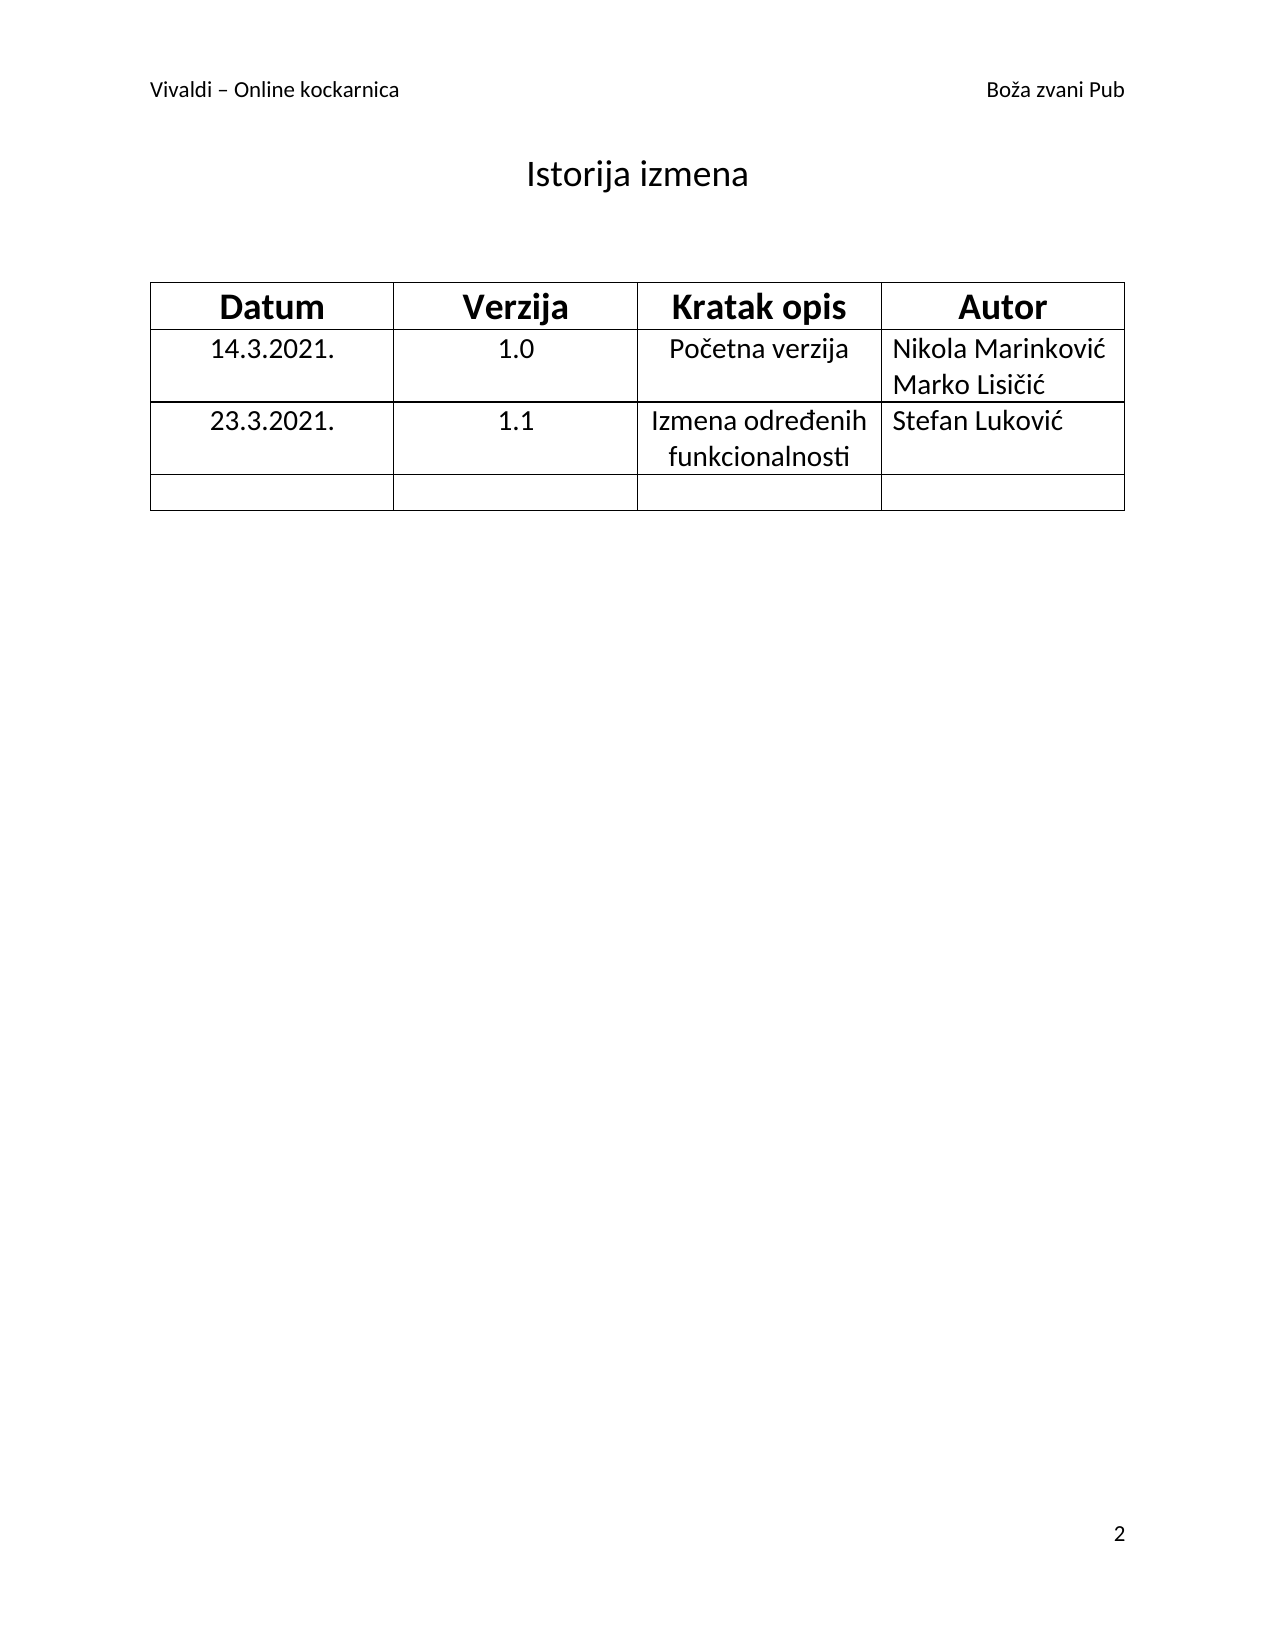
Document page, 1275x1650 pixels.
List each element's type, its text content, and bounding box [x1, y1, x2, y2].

table_header Autor [882, 283, 1124, 329]
table_cell 1.1 [394, 403, 637, 474]
table_cell Izmena određenih funkcionalnosti [638, 403, 881, 474]
table_header Datum [151, 283, 393, 329]
table_cell 1.0 [394, 330, 637, 401]
table_cell 23.3.2021. [151, 403, 393, 474]
text Istorija izmena [150, 150, 1125, 196]
table_cell 14.3.2021. [151, 330, 393, 401]
table_header Kratak opis [638, 283, 881, 329]
table_cell [638, 475, 881, 510]
table_cell [151, 475, 393, 510]
table_cell Početna verzija [638, 330, 881, 401]
table_cell Nikola Marinković Marko Lisičić [882, 330, 1124, 401]
table_cell [882, 475, 1124, 510]
table_cell [394, 475, 637, 510]
table_header Verzija [394, 283, 637, 329]
table_cell Stefan Luković [882, 403, 1124, 474]
